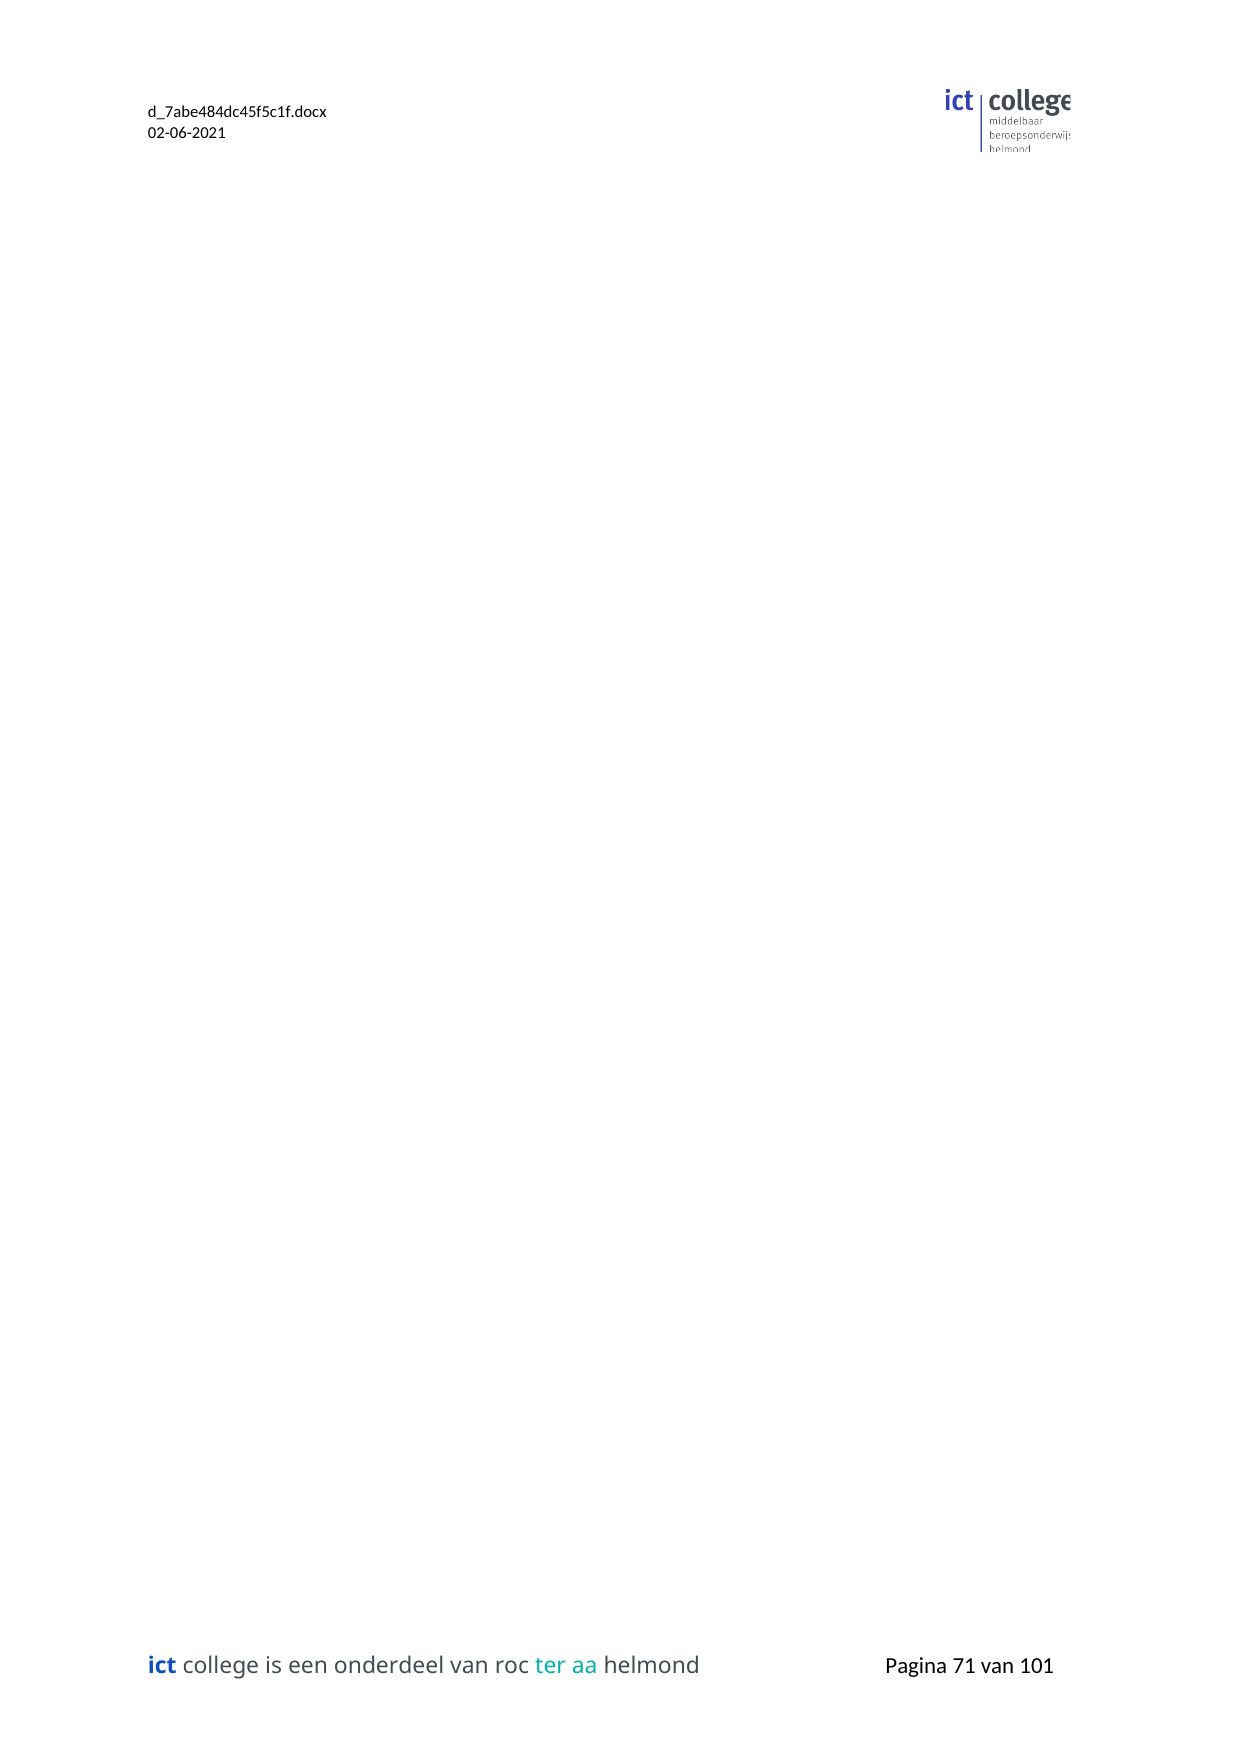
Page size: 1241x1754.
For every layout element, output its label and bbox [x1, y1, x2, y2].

picture [945, 89, 1071, 152]
